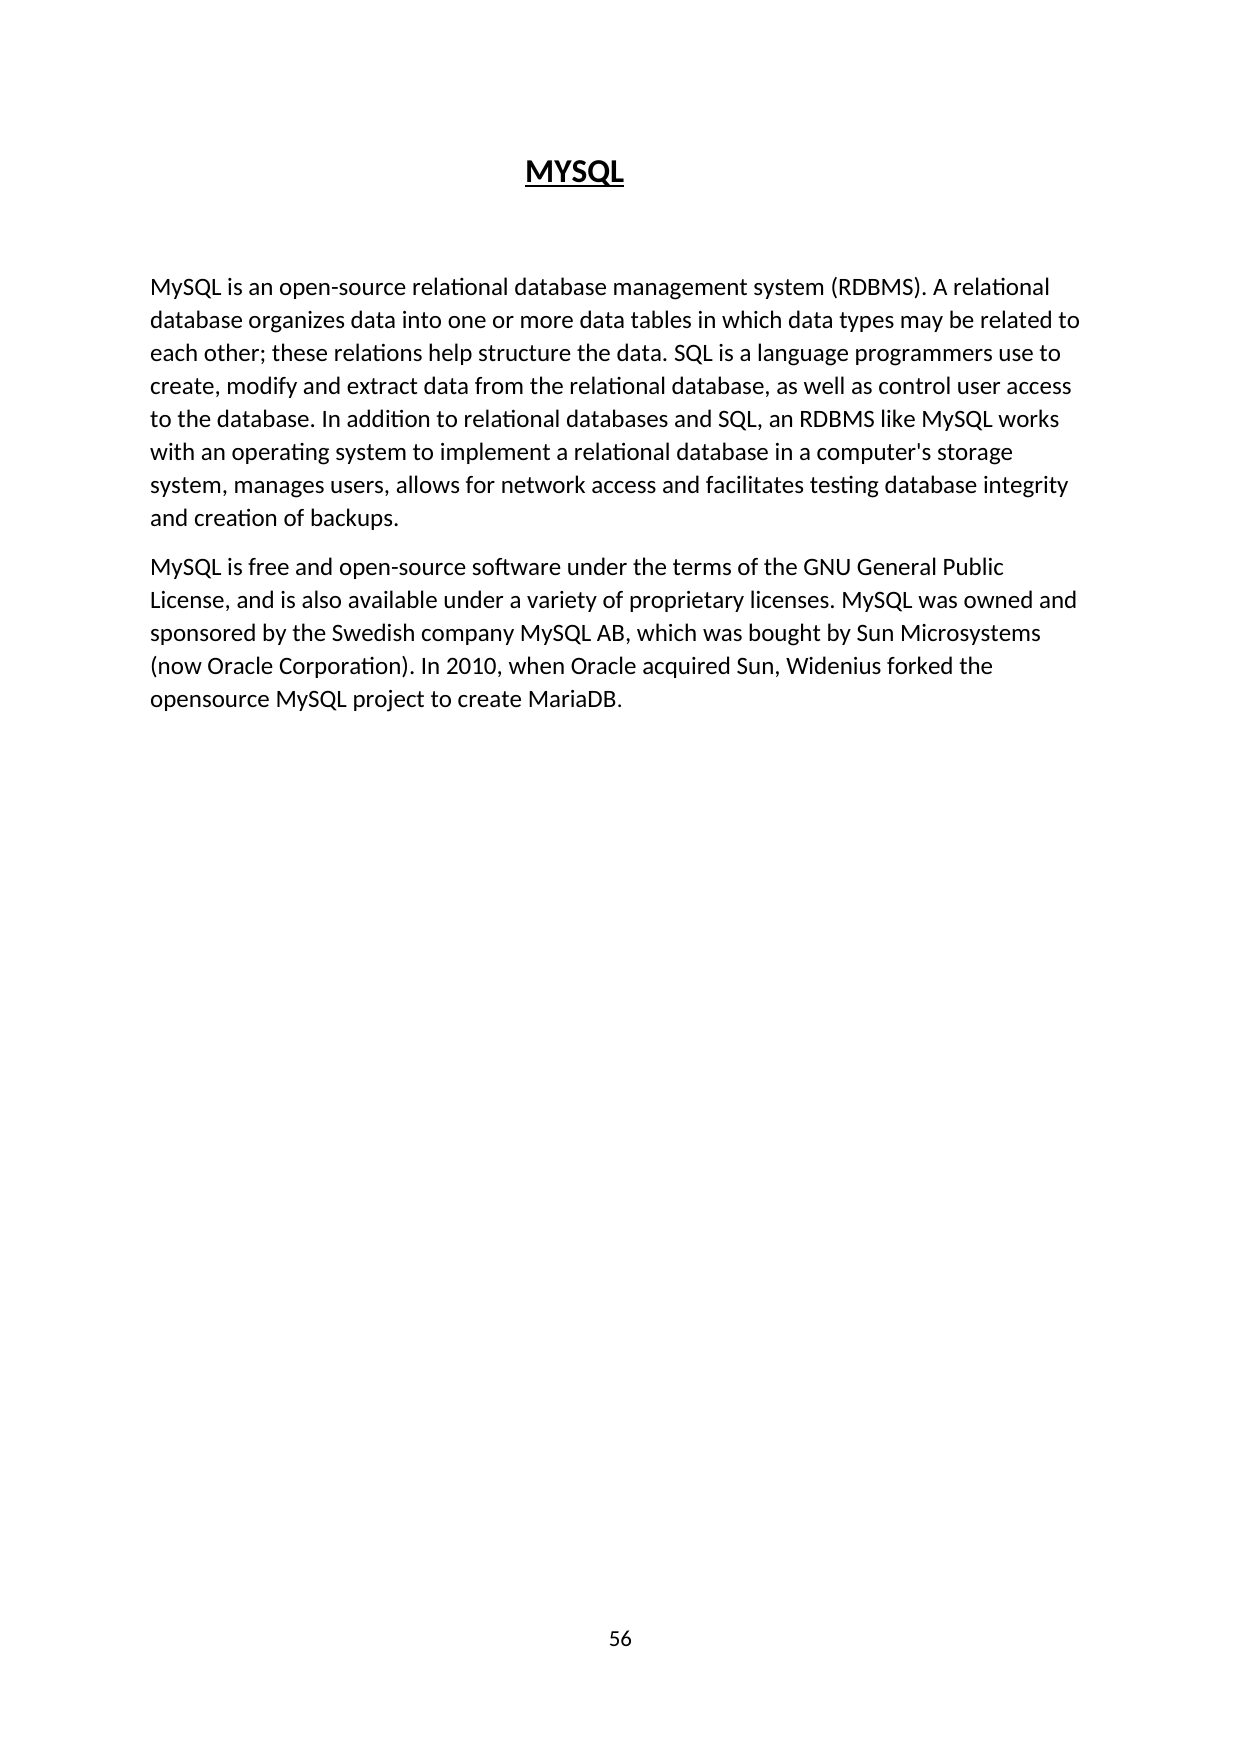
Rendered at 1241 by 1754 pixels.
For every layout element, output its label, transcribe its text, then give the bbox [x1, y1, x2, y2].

text MySQL is free and open-source software under the terms of the GNU General Public License, and is also available under a variety of proprietary licenses. MySQL was owned and sponsored by the Swedish company MySQL AB, which was bought by Sun Microsystems (now Oracle Corporation). In 2010, when Oracle acquired Sun, Widenius forked the opensource MySQL project to create MariaDB. [150, 551, 1090, 713]
text MySQL is an open-source relational database management system (RDBMS). A relational database organizes data into one or more data tables in which data types may be related to each other; these relations help structure the data. SQL is a language programmers use to create, modify and extract data from the relational database, as well as control user access to the database. In addition to relational databases and SQL, an RDBMS like MySQL works with an operating system to implement a relational database in a computer's storage system, manages users, allows for network access and facilitates testing database integrity and creation of backups. [150, 271, 1090, 532]
text MYSQL [450, 150, 1090, 191]
